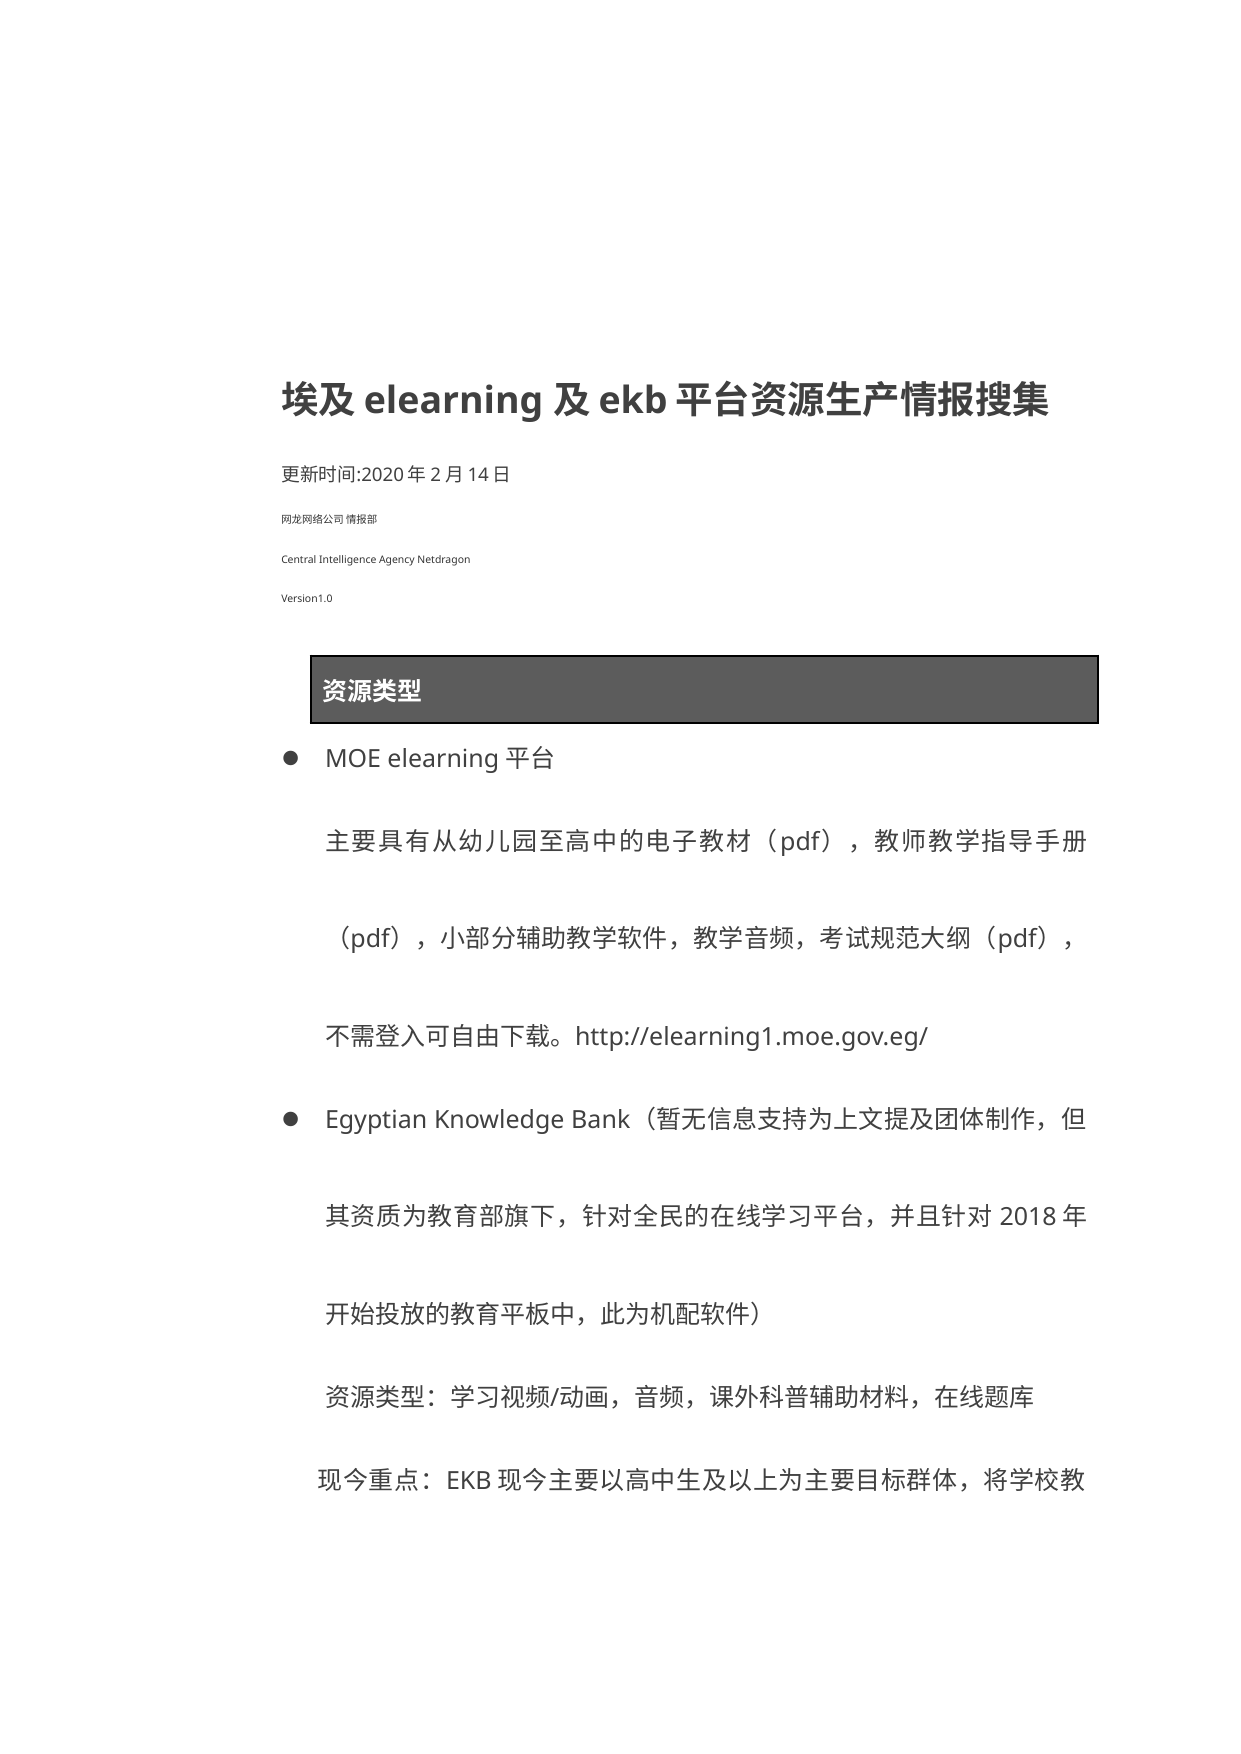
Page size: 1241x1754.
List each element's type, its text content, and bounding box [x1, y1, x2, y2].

text 网龙网络公司 情报部 [281, 503, 1087, 535]
text 资源类型：学习视频/动画，音频，课外科普辅助材料，在线题库 [325, 1363, 1087, 1428]
text Central Intelligence Agency Netdragon [281, 543, 1087, 575]
text 埃及elearning 及ekb平台资源生产情报搜集 [281, 364, 1087, 429]
list MOE elearning 平台 [281, 724, 1087, 789]
text 主要具有从幼儿园至高中的电子教材（pdf），教师教学指导手册（pdf），小部分辅助教学软件，教学音频，考试规范大纲（pdf），不需登入可自由下载。http://elearning1.moe.gov.eg/ [325, 807, 1087, 1067]
list Egyptian Knowledge Bank（暂无信息支持为上文提及团体制作，但其资质为教育部旗下，针对全民的在线学习平台，并且针对2018年开始投放的教育平板中，此为机配软件） [281, 1085, 1087, 1345]
text Version1.0 [281, 582, 1087, 615]
table_header 资源类型 [312, 657, 1097, 722]
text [281, 1446, 1087, 1511]
text 更新时间:2020年2月14日 [281, 457, 1087, 489]
